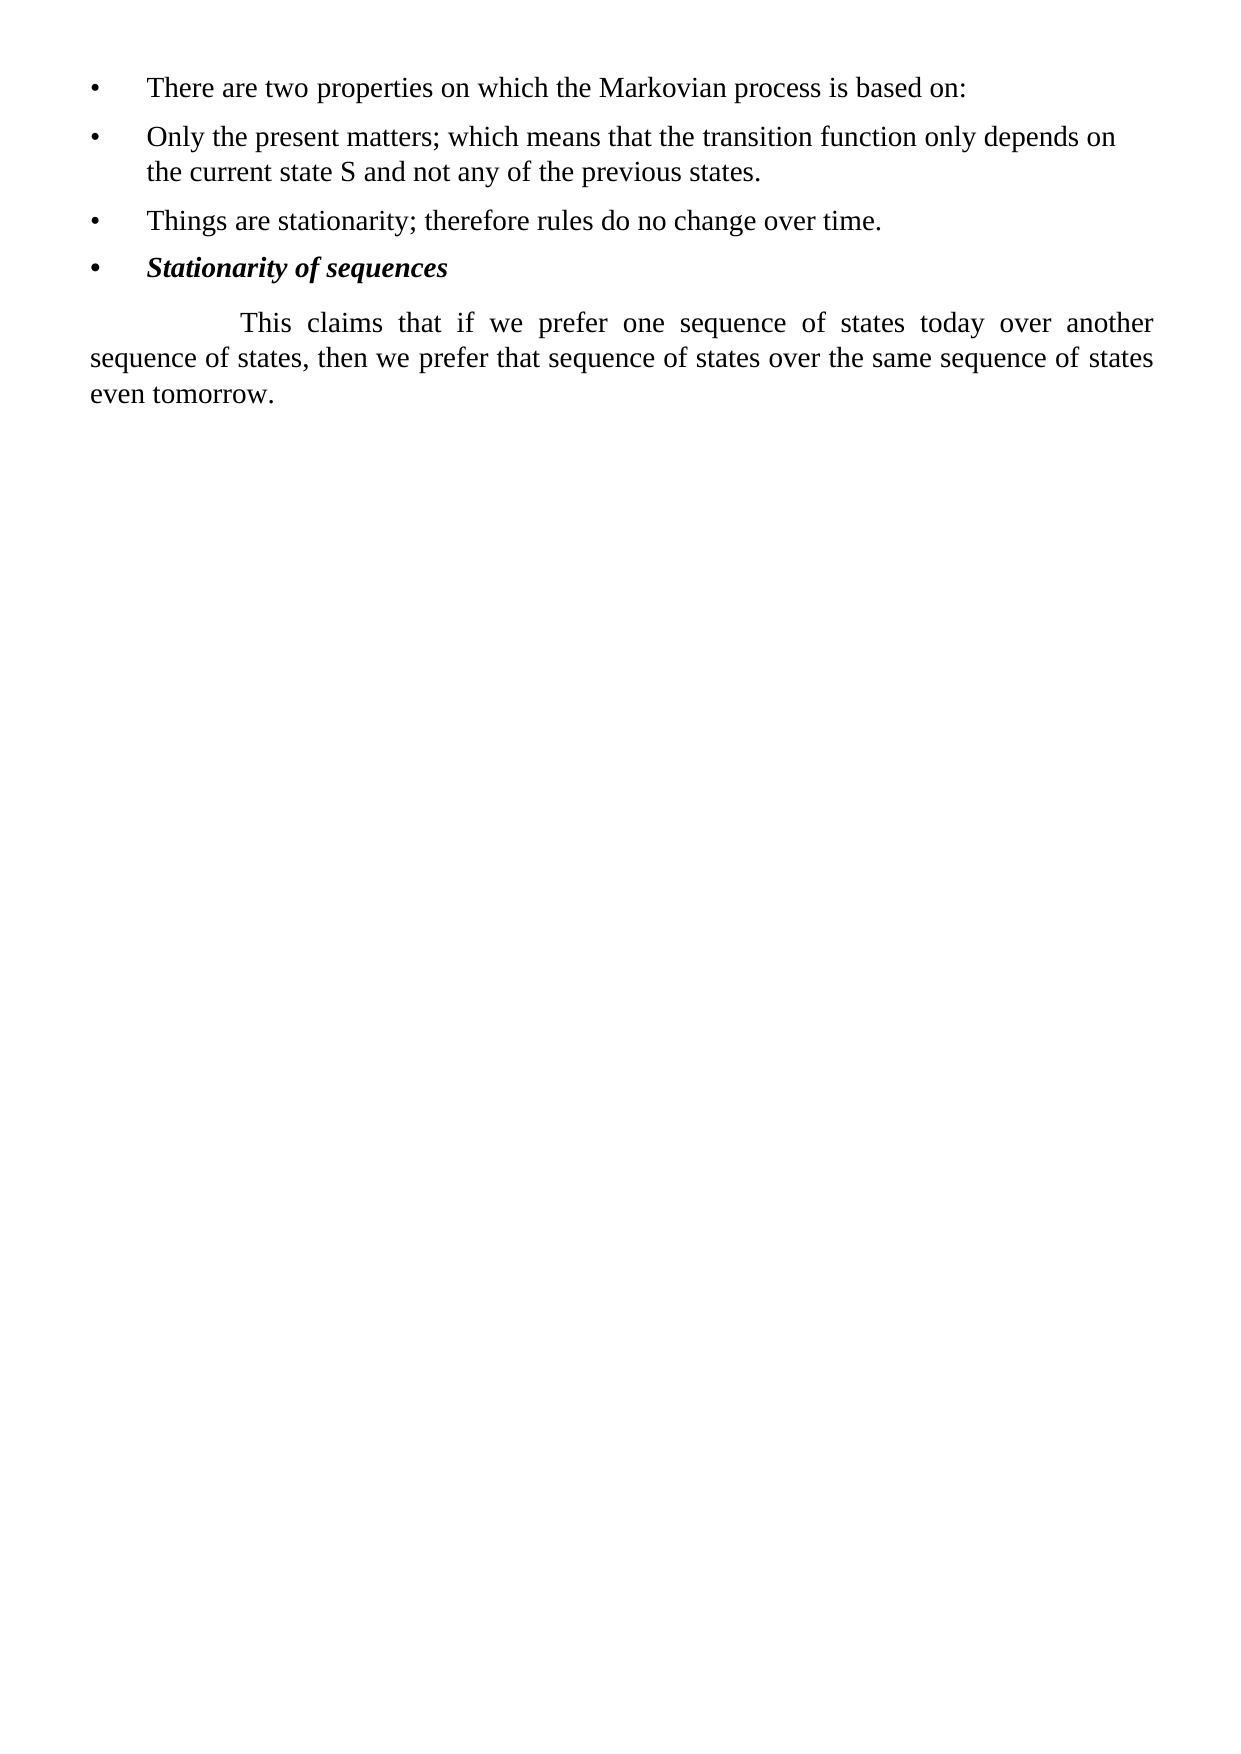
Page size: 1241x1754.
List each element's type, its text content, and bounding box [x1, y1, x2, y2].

text This claims that if we prefer one sequence of states today over another sequence of states, then we prefer that sequence of states over the same sequence of states even tomorrow. [90, 305, 1154, 409]
list There are two properties on which the Markovian process is based on: [90, 70, 1042, 103]
list Only the present matters; which means that the transition function only depends on the current state S and not any of the previous states. [90, 119, 1139, 187]
list Things are stationarity; therefore rules do no change over time. [90, 203, 1101, 237]
list Stationarity of sequences [90, 250, 1213, 283]
